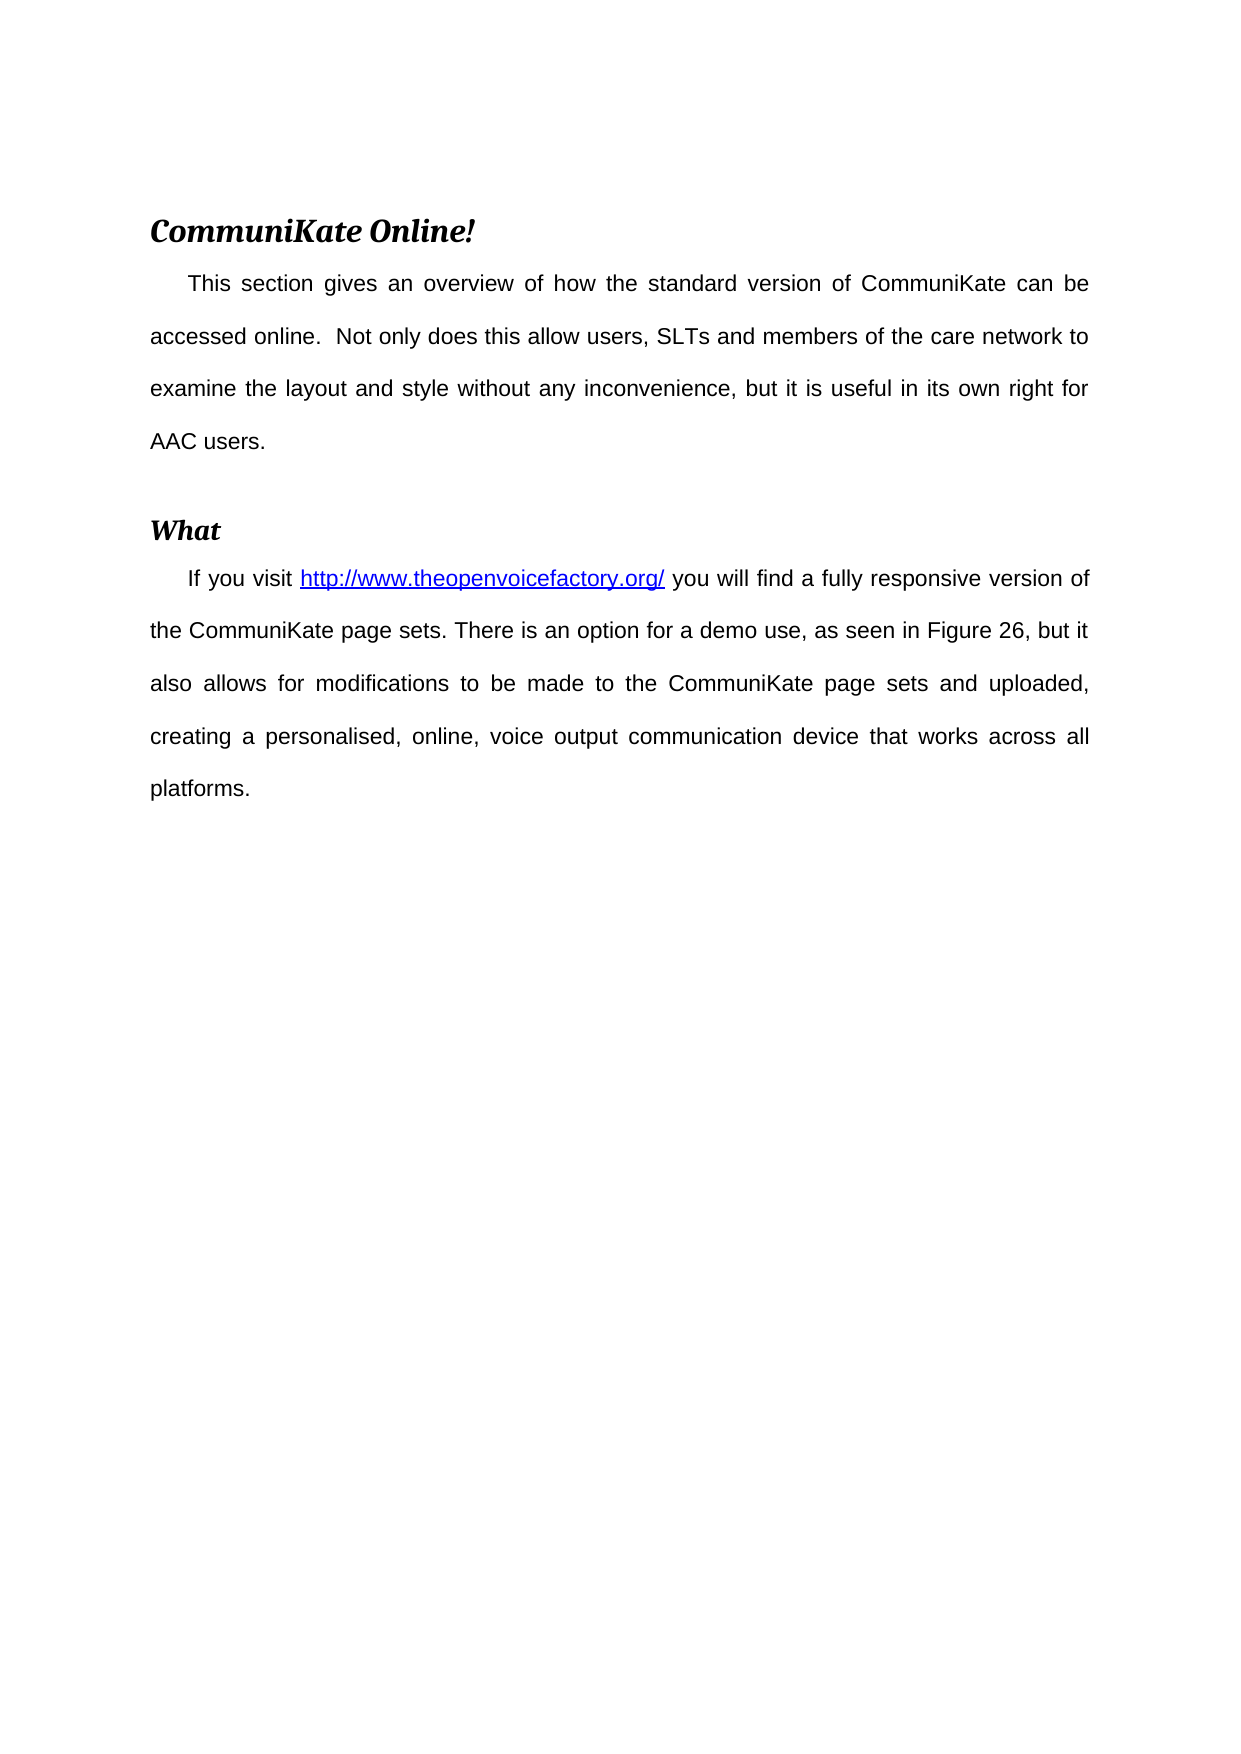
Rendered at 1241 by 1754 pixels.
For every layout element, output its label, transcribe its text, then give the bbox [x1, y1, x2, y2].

text If you visit http://www.theopenvoicefactory.org/ you will find a fully responsive version of the CommuniKate page sets. There is an option for a demo use, as seen in Figure 26, but it also allows for modifications to be made to the CommuniKate page sets and uploaded, creating a personalised, online, voice output communication device that works across all platforms. [150, 564, 1090, 802]
subtitle CommuniKate Online! [150, 212, 1090, 251]
text This section gives an overview of how the standard version of CommuniKate can be accessed online. Not only does this allow users, SLTs and members of the care network to examine the layout and style without any inconvenience, but it is useful in its own right for AAC users. [150, 270, 1090, 454]
subtitle What [150, 514, 1090, 548]
